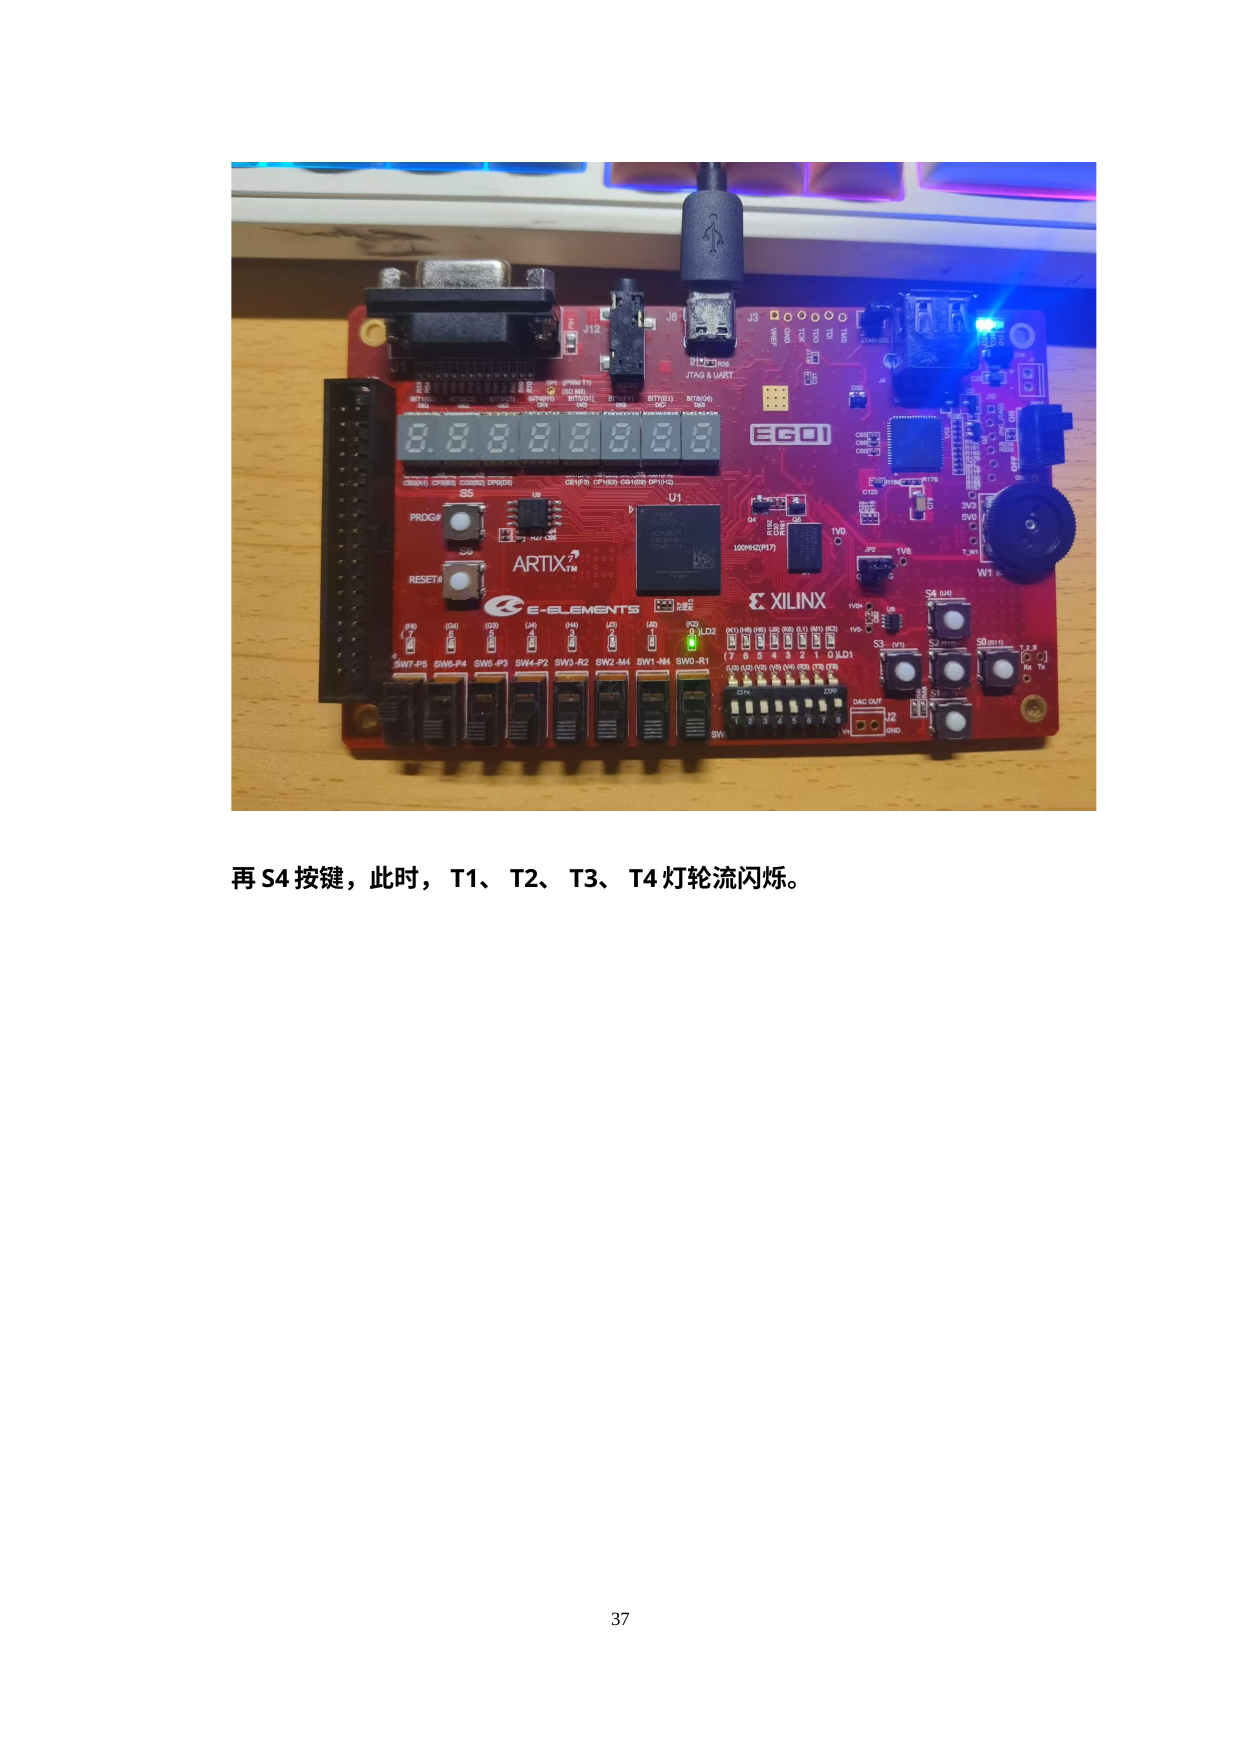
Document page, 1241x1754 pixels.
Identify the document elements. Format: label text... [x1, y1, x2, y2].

text 再S4按键，此时， T1、 T2、 T3、 T4灯轮流闪烁。 [187, 844, 1053, 909]
picture [231, 162, 1097, 811]
